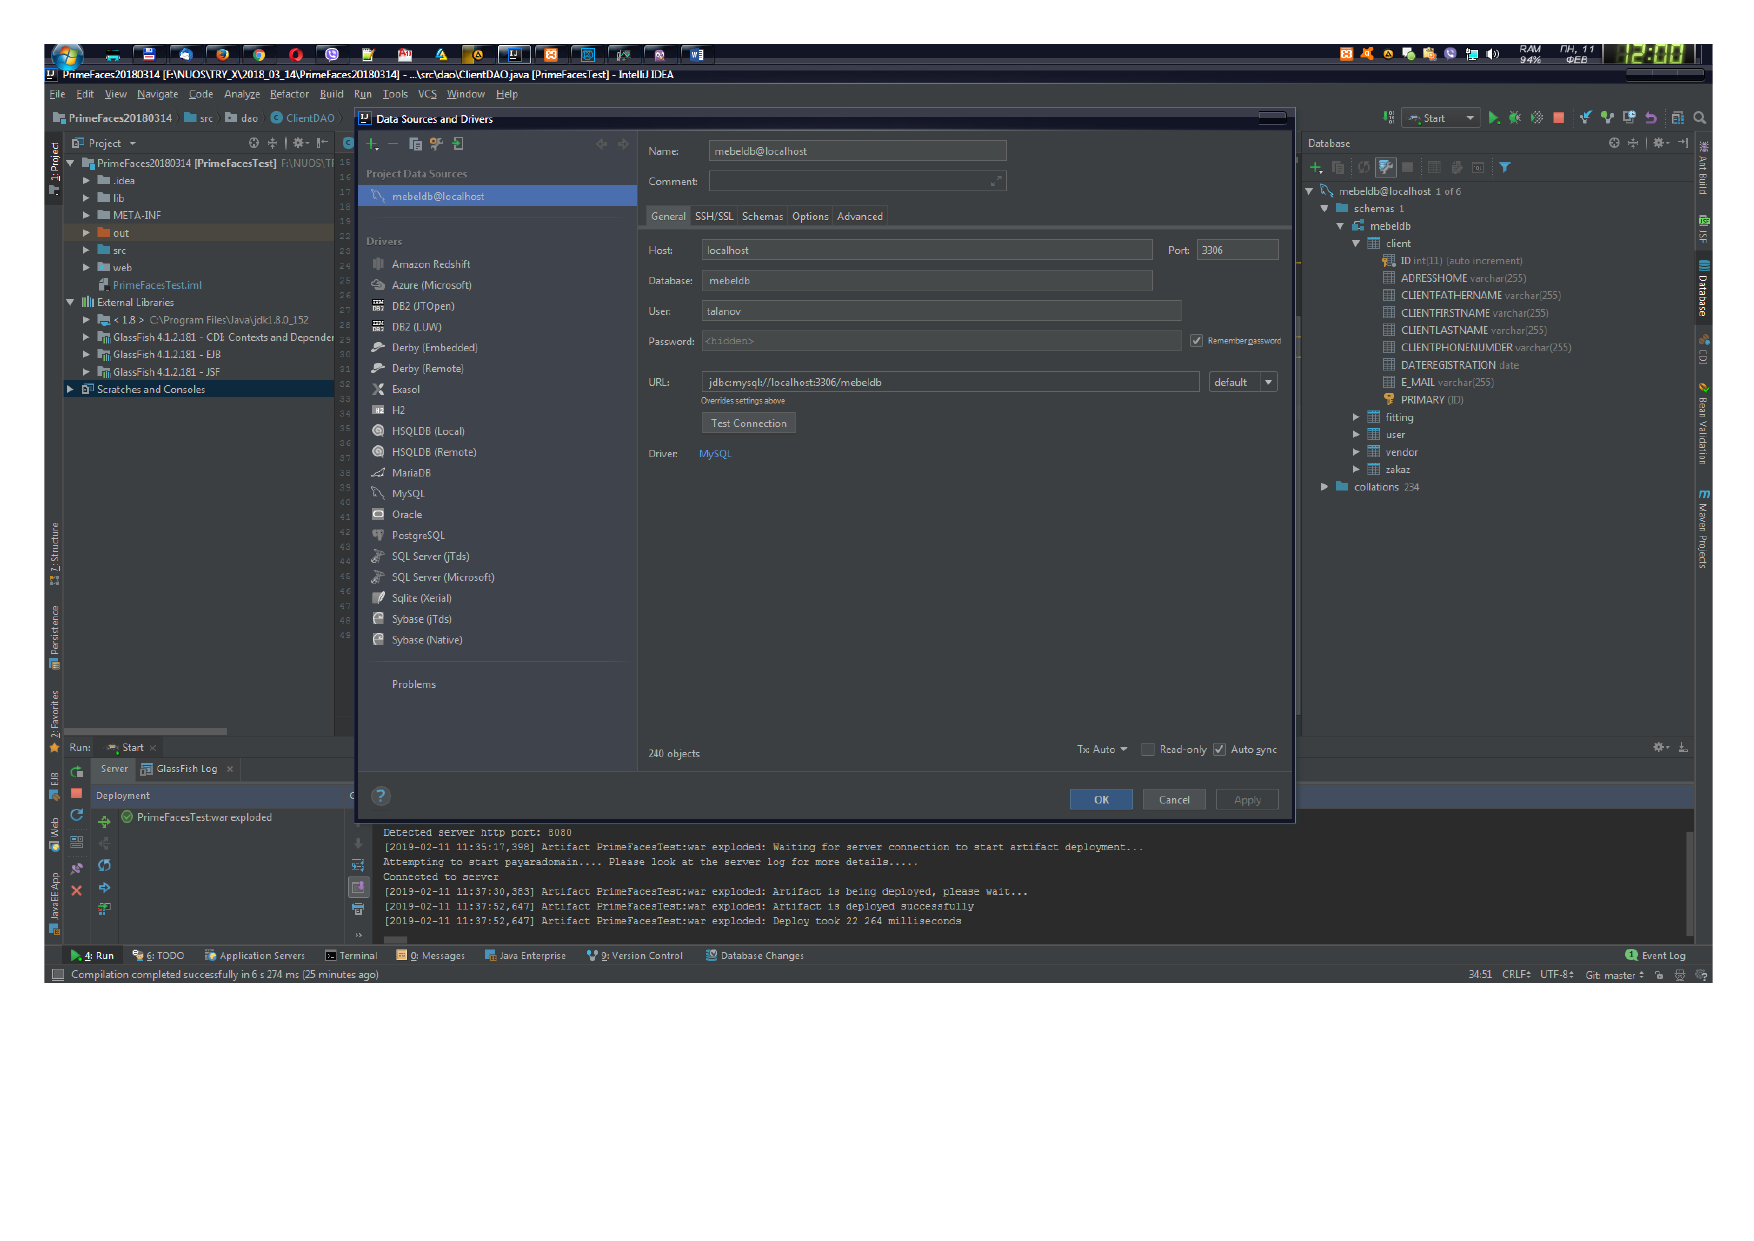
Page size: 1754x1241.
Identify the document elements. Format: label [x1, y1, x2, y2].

picture [44, 44, 1713, 983]
